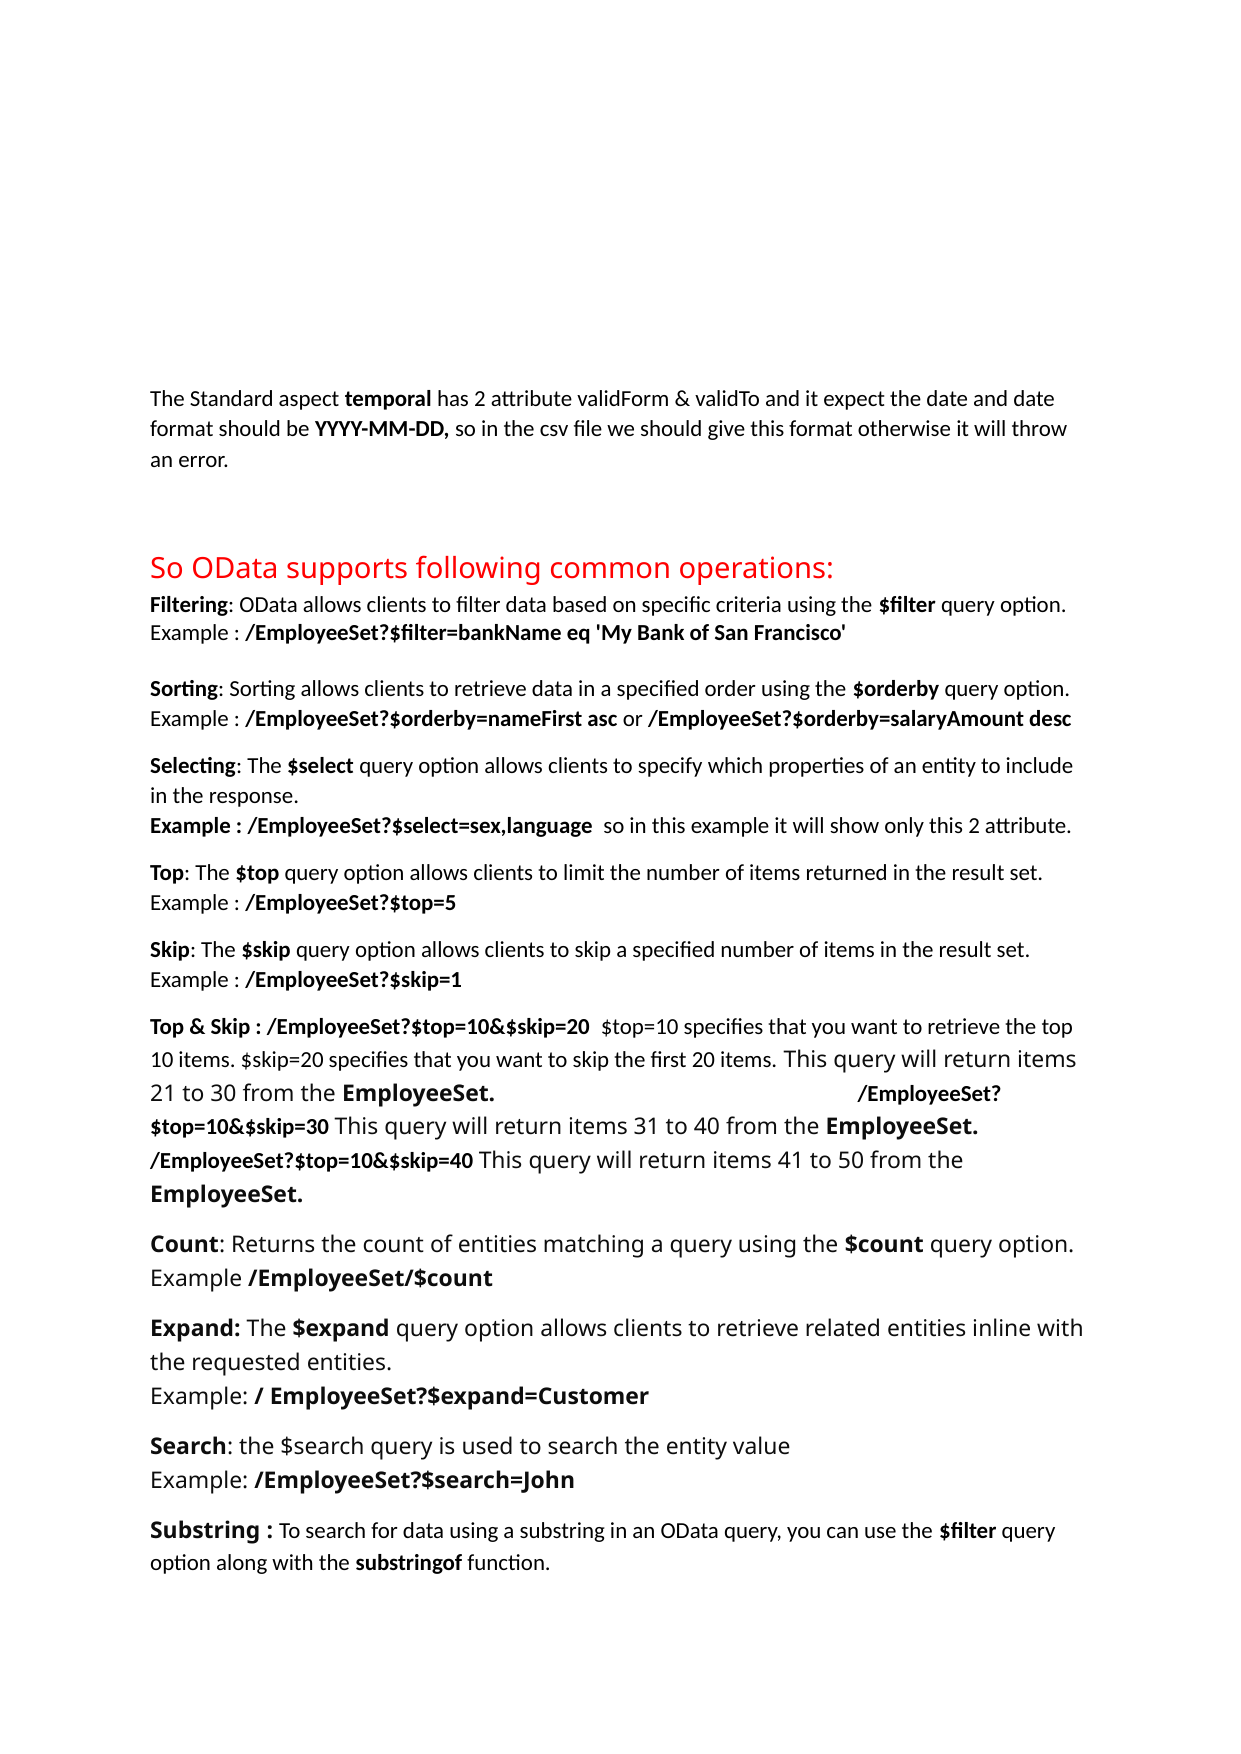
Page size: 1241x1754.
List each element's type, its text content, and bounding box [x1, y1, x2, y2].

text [150, 1514, 1090, 1576]
text Skip: The $skip query option allows clients to skip a specified number of items in the result set. Example : /EmployeeSet?$skip=1 [150, 935, 1090, 993]
text Selecting: The $select query option allows clients to specify which properties of an entity to include in the response. Example : /EmployeeSet?$select=sex,language so in this example it will show only this 2 attribute. [150, 751, 1090, 839]
text Search: the $search query is used to search the entity value Example: /EmployeeSet?$search=John [150, 1430, 1090, 1495]
text The Standard aspect temporal has 2 attribute validForm & validTo and it expect the date and date format should be YYYY-MM-DD, so in the csv file we should give this format otherwise it will throw an error. [150, 384, 1090, 473]
text Count: Returns the count of entities matching a query using the $count query option. Example /EmployeeSet/$count [150, 1228, 1090, 1293]
text Example : /EmployeeSet?$filter=bankName eq 'My Bank of San Francisco' [150, 618, 1090, 646]
text Sorting: Sorting allows clients to retrieve data in a specified order using the $orderby query option. Example : /EmployeeSet?$orderby=nameFirst asc or /EmployeeSet?$orderby=salaryAmount desc [150, 674, 1090, 732]
subtitle So OData supports following common operations: [150, 547, 1090, 587]
text Filtering: OData allows clients to filter data based on specific criteria using the $filter query option. [150, 590, 1090, 618]
text Top: The $top query option allows clients to limit the number of items returned in the result set. Example : /EmployeeSet?$top=5 [150, 858, 1090, 916]
text Expand: The $expand query option allows clients to retrieve related entities inline with the requested entities. Example: / EmployeeSet?$expand=Customer [150, 1312, 1090, 1411]
text Top & Skip : /EmployeeSet?$top=10&$skip=20 $top=10 specifies that you want to retrieve the top 10 items. $skip=20 specifies that you want to skip the first 20 items. This query will return items 21 to 30 from the EmployeeSet. /EmployeeSet?$top=10&$skip=30 This query will return items 31 to 40 from the EmployeeSet. /EmployeeSet?$top=10&$skip=40 This query will return items 41 to 50 from the EmployeeSet. [150, 1012, 1090, 1209]
